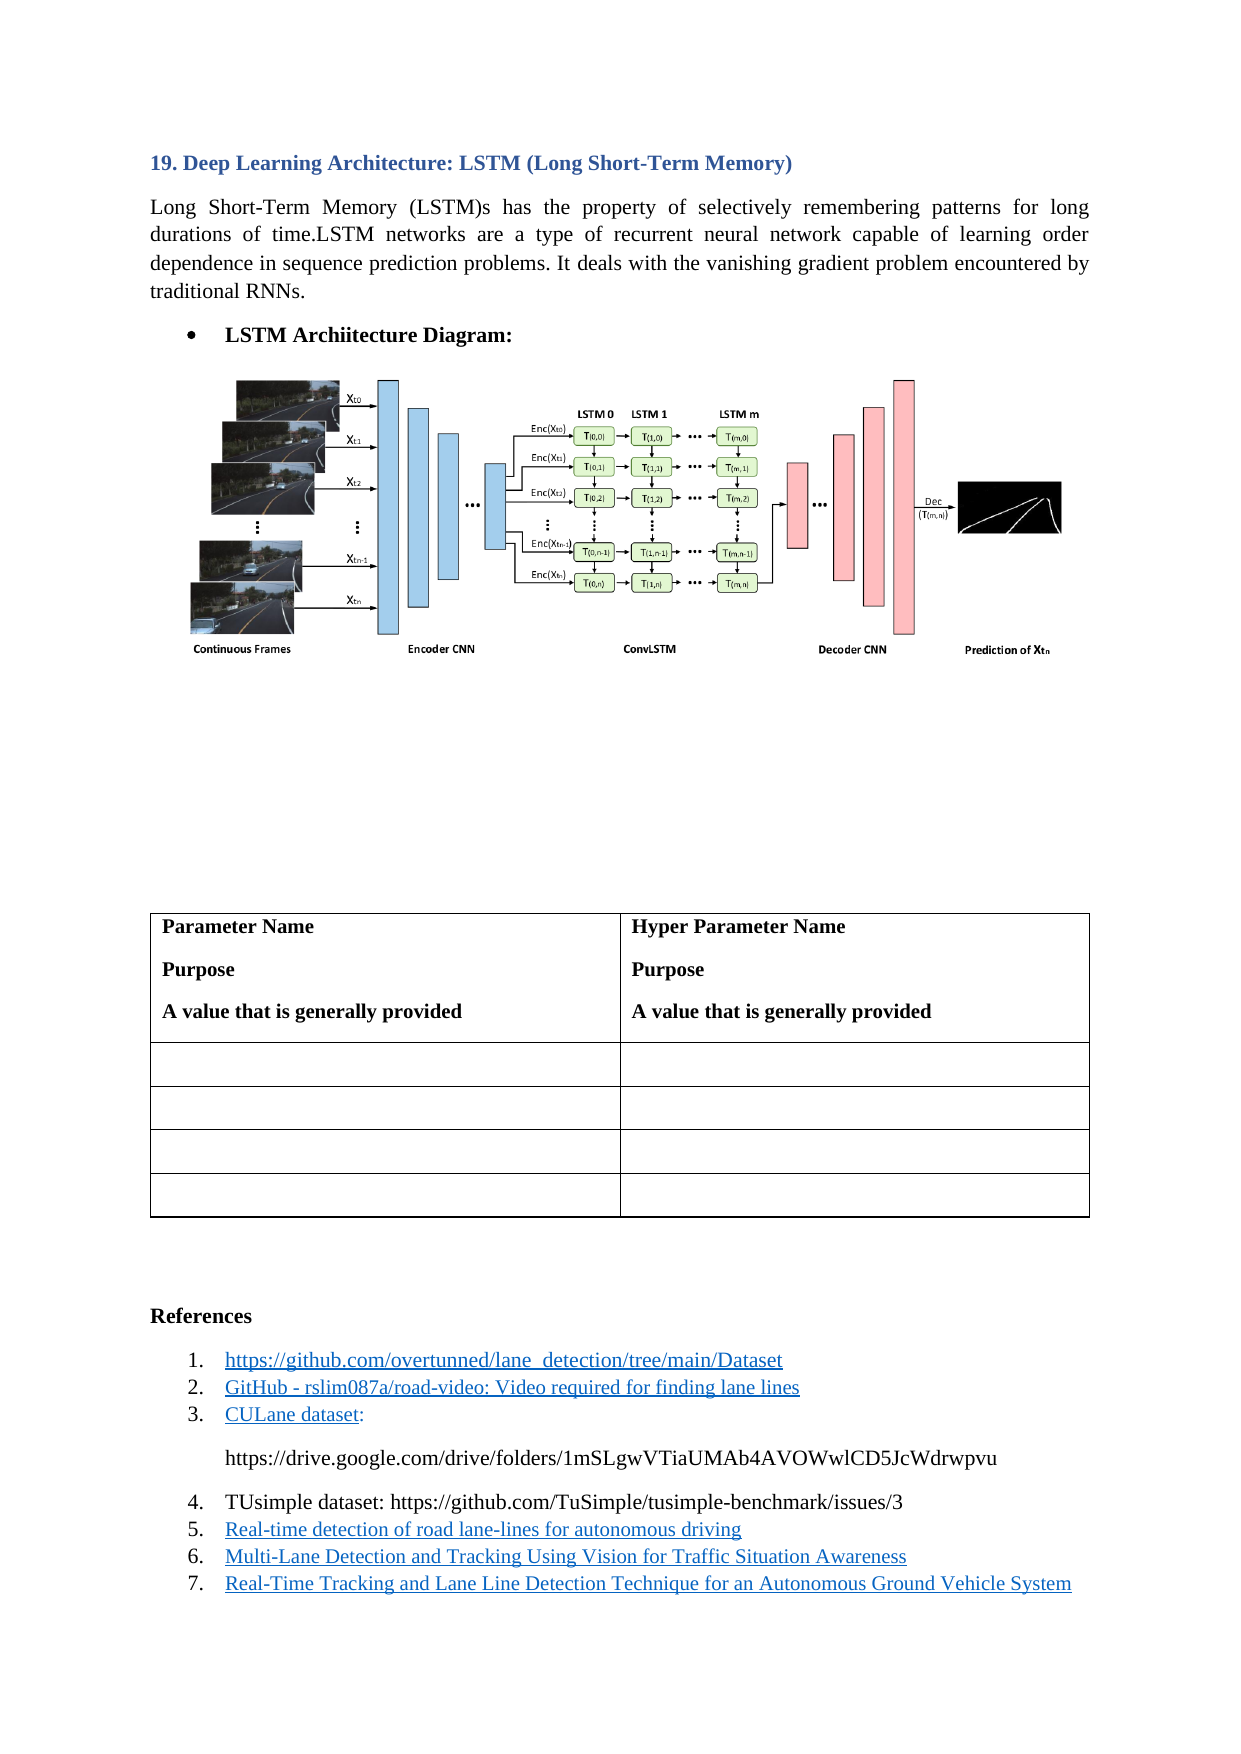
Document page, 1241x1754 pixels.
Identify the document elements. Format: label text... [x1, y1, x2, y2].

text 19. Deep Learning Architecture: LSTM (Long Short-Term Memory) [150, 150, 1090, 175]
table_cell [621, 1043, 1089, 1086]
list TUsimple dataset: https://github.com/TuSimple/tusimple-benchmark/issues/3 [187, 1489, 1090, 1514]
table_cell [151, 1130, 620, 1173]
text References [150, 1303, 1090, 1328]
list https://github.com/overtunned/lane_detection/tree/main/Dataset [187, 1347, 1090, 1372]
list GitHub - rslim087a/road-video: Video required for finding lane lines [187, 1374, 1090, 1399]
table_header Hyper Parameter Name Purpose A value that is generally provided [621, 914, 1089, 1042]
text Long Short-Term Memory (LSTM)s has the property of selectively remembering patterns for long durations of time.LSTM networks are a type of recurrent neural network capable of learning order dependence in sequence prediction problems. It deals with the vanishing gradient problem encountered by traditional RNNs. [150, 194, 1090, 304]
picture [150, 364, 1091, 669]
list LSTM Archiitecture Diagram: [187, 322, 1090, 347]
list CULane dataset: [187, 1401, 1090, 1426]
table_header Parameter Name Purpose A value that is generally provided [151, 914, 620, 1042]
table_cell [621, 1087, 1089, 1129]
list Real-time detection of road lane-lines for autonomous driving [187, 1516, 1090, 1541]
table_cell [151, 1043, 620, 1086]
list Multi-Lane Detection and Tracking Using Vision for Traffic Situation Awareness [187, 1543, 1090, 1568]
table_cell [151, 1087, 620, 1129]
table_cell [151, 1174, 620, 1216]
text https://drive.google.com/drive/folders/1mSLgwVTiaUMAb4AVOWwlCD5JcWdrwpvu [150, 1445, 1090, 1470]
list Real-Time Tracking and Lane Line Detection Technique for an Autonomous Ground Vehicle System [187, 1570, 1090, 1595]
table_cell [621, 1130, 1089, 1173]
table_cell [621, 1174, 1089, 1216]
